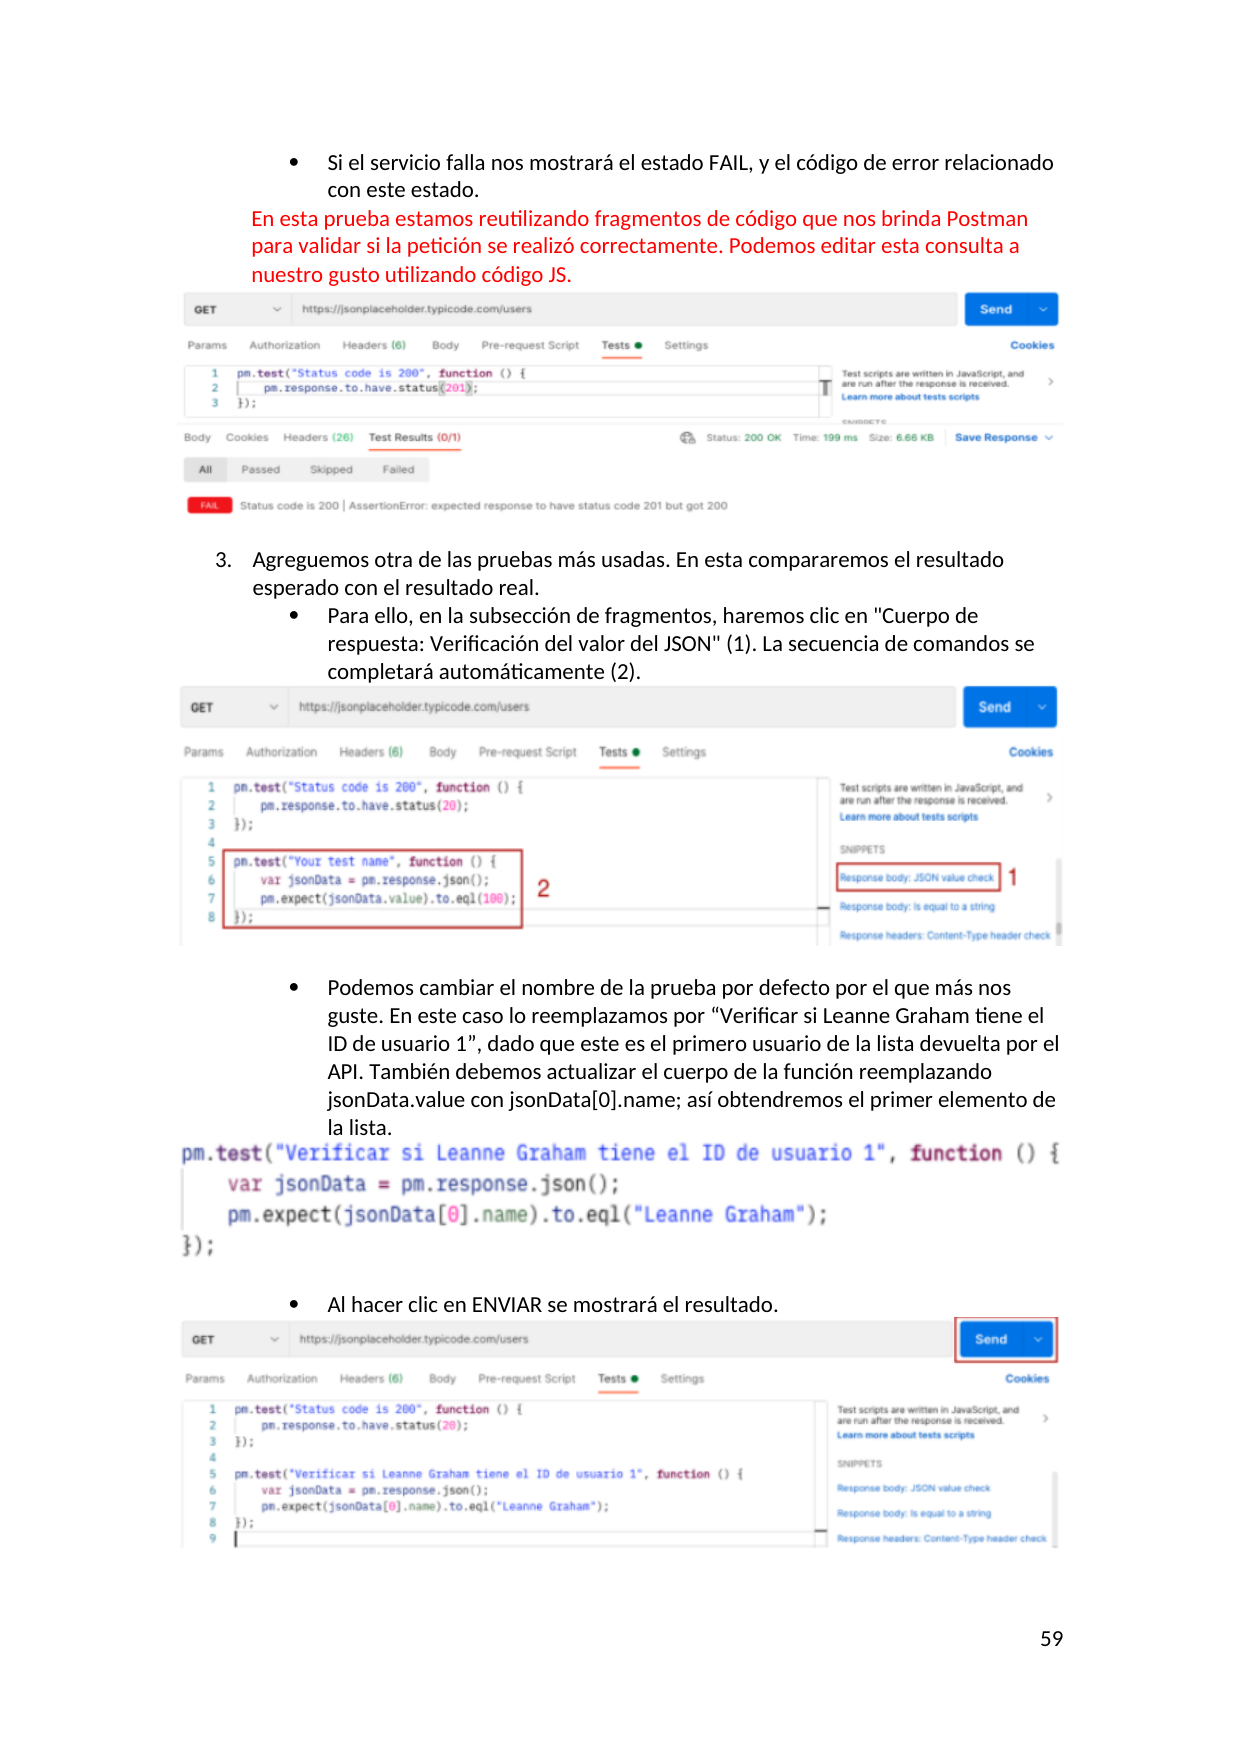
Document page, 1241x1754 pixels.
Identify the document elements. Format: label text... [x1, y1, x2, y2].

list Al hacer clic en ENVIAR se mostrará el resultado. [290, 1290, 1063, 1317]
picture [177, 287, 1063, 518]
picture [177, 1141, 1063, 1262]
picture [177, 1317, 1063, 1549]
list Agreguemos otra de las pruebas más usadas. En esta compararemos el resultado esperado con el resultado real. [215, 545, 1063, 601]
text En esta prueba estamos reutilizando fragmentos de código que nos brinda Postman para validar si la petición se realizó correctamente. Podemos editar esta consulta a nuestro gusto utilizando código JS. [177, 204, 1063, 287]
list Si el servicio falla nos mostrará el estado FAIL, y el código de error relacionado con este estado. [290, 148, 1063, 204]
picture [177, 685, 1063, 946]
list Podemos cambiar el nombre de la prueba por defecto por el que más nos guste. En este caso lo reemplazamos por “Verificar si Leanne Graham tiene el ID de usuario 1”, dado que este es el primero usuario de la lista devuelta por el API. También debemos actualizar el cuerpo de la función reemplazando jsonData.value con jsonData[0].name; así obtendremos el primer elemento de la lista. [290, 973, 1063, 1141]
list Para ello, en la subsección de fragmentos, haremos clic en "Cuerpo de respuesta: Verificación del valor del JSON" (1). La secuencia de comandos se completará automáticamente (2). [290, 601, 1063, 685]
